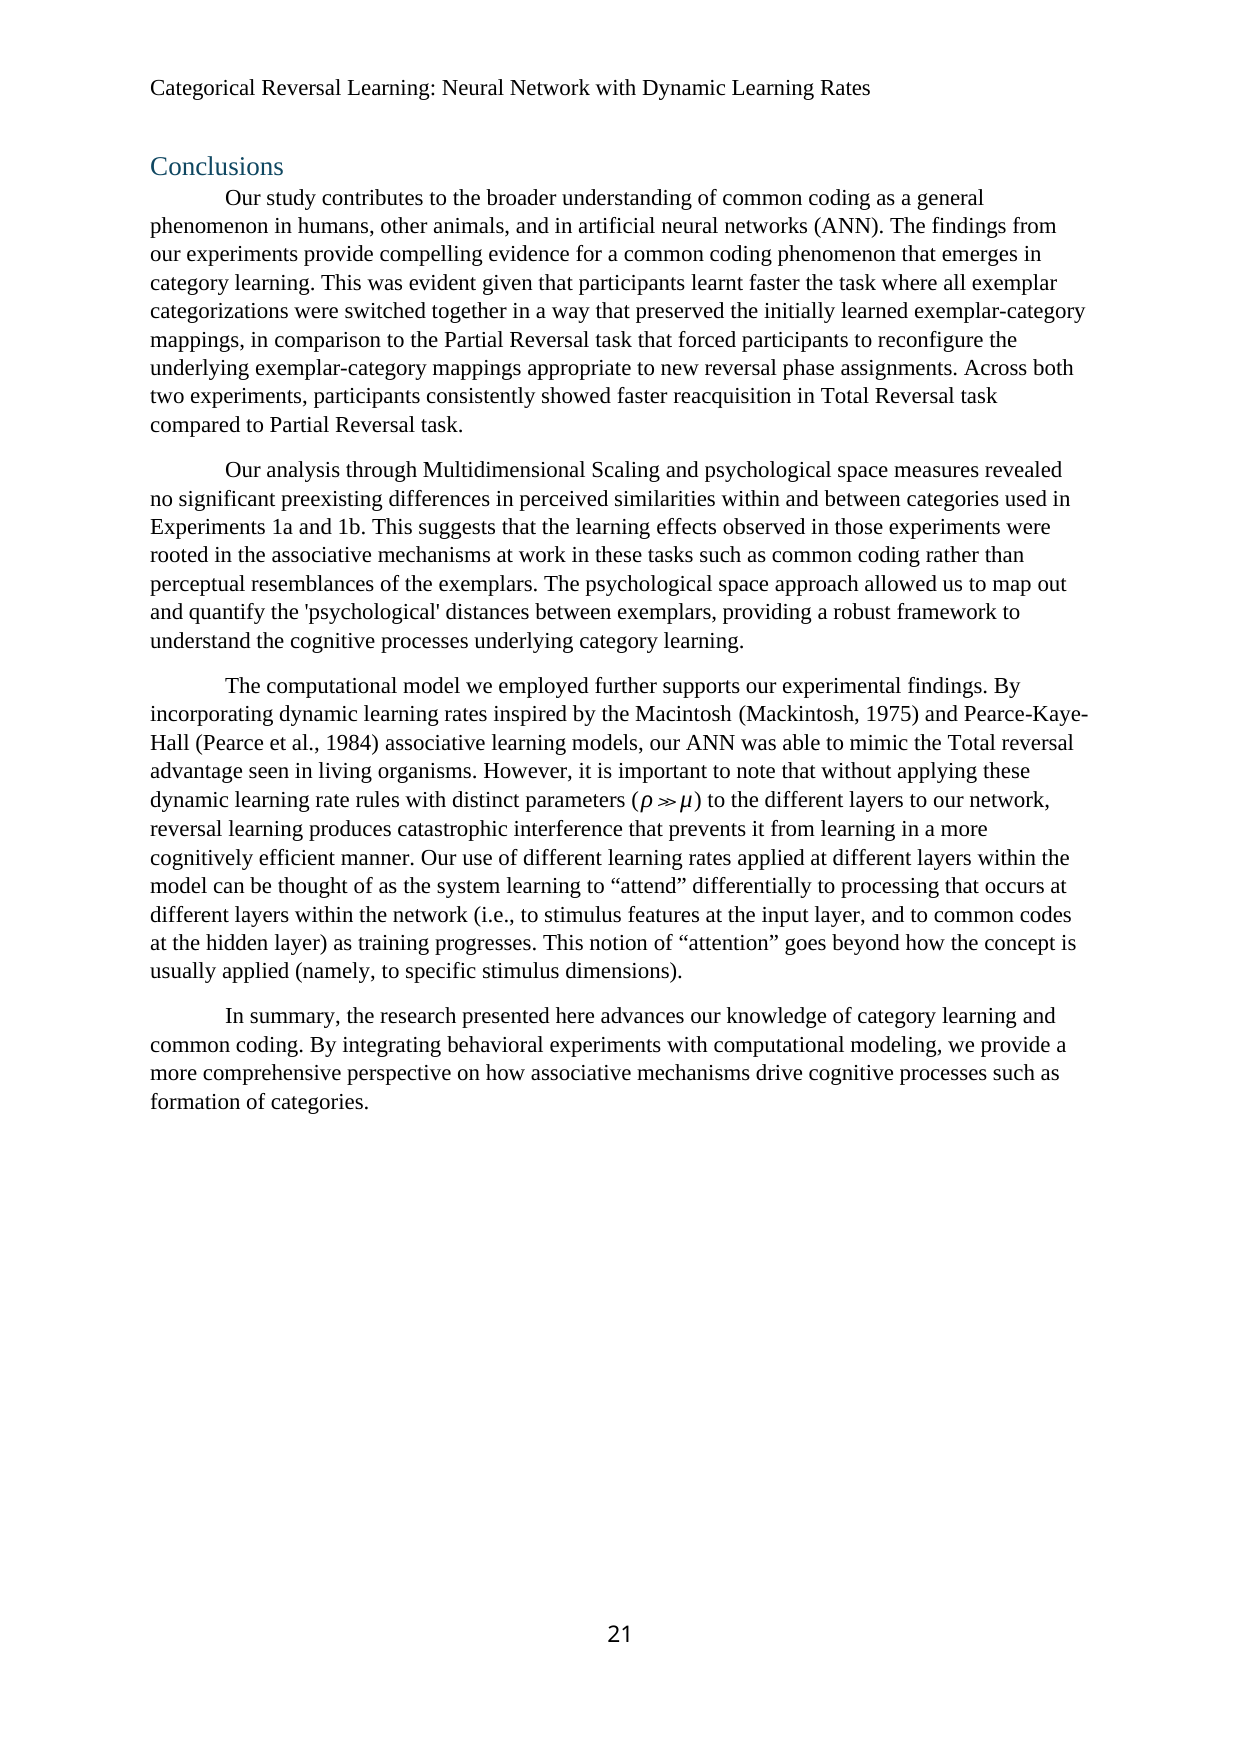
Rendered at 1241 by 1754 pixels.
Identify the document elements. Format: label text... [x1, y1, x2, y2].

text The computational model we employed further supports our experimental findings. By incorporating dynamic learning rates inspired by the Macintosh and Pearce-Kaye-Hall associative learning models, our ANN was able to mimic the Total reversal advantage seen in living organisms. However, it is important to note that without applying these dynamic learning rate rules with distinct parameters () to the different layers to our network, reversal learning produces catastrophic interference that prevents it from learning in a more cognitively efficient manner. Our use of different learning rates applied at different layers within the model can be thought of as the system learning to “attend” differentially to processing that occurs at different layers within the network (i.e., to stimulus features at the input layer, and to common codes at the hidden layer) as training progresses. This notion of “attention” goes beyond how the concept is usually applied (namely, to specific stimulus dimensions). [150, 672, 1090, 984]
text Our study contributes to the broader understanding of common coding as a general phenomenon in humans, other animals, and in artificial neural networks (ANN). The findings from our experiments provide compelling evidence for a common coding phenomenon that emerges in category learning. This was evident given that participants learnt faster the task where all exemplar categorizations were switched together in a way that preserved the initially learned exemplar-category mappings, in comparison to the Partial Reversal task that forced participants to reconfigure the underlying exemplar-category mappings appropriate to new reversal phase assignments. Across both two experiments, participants consistently showed faster reacquisition in Total Reversal task compared to Partial Reversal task. [150, 183, 1090, 437]
subtitle Conclusions [150, 150, 1090, 181]
text Our analysis through Multidimensional Scaling and psychological space measures revealed no significant preexisting differences in perceived similarities within and between categories used in Experiments 1a and 1b. This suggests that the learning effects observed in those experiments were rooted in the associative mechanisms at work in these tasks such as common coding rather than perceptual resemblances of the exemplars. The psychological space approach allowed us to map out and quantify the 'psychological' distances between exemplars, providing a robust framework to understand the cognitive processes underlying category learning. [150, 456, 1090, 653]
text In summary, the research presented here advances our knowledge of category learning and common coding. By integrating behavioral experiments with computational modeling, we provide a more comprehensive perspective on how associative mechanisms drive cognitive processes such as formation of categories. [150, 1003, 1090, 1114]
